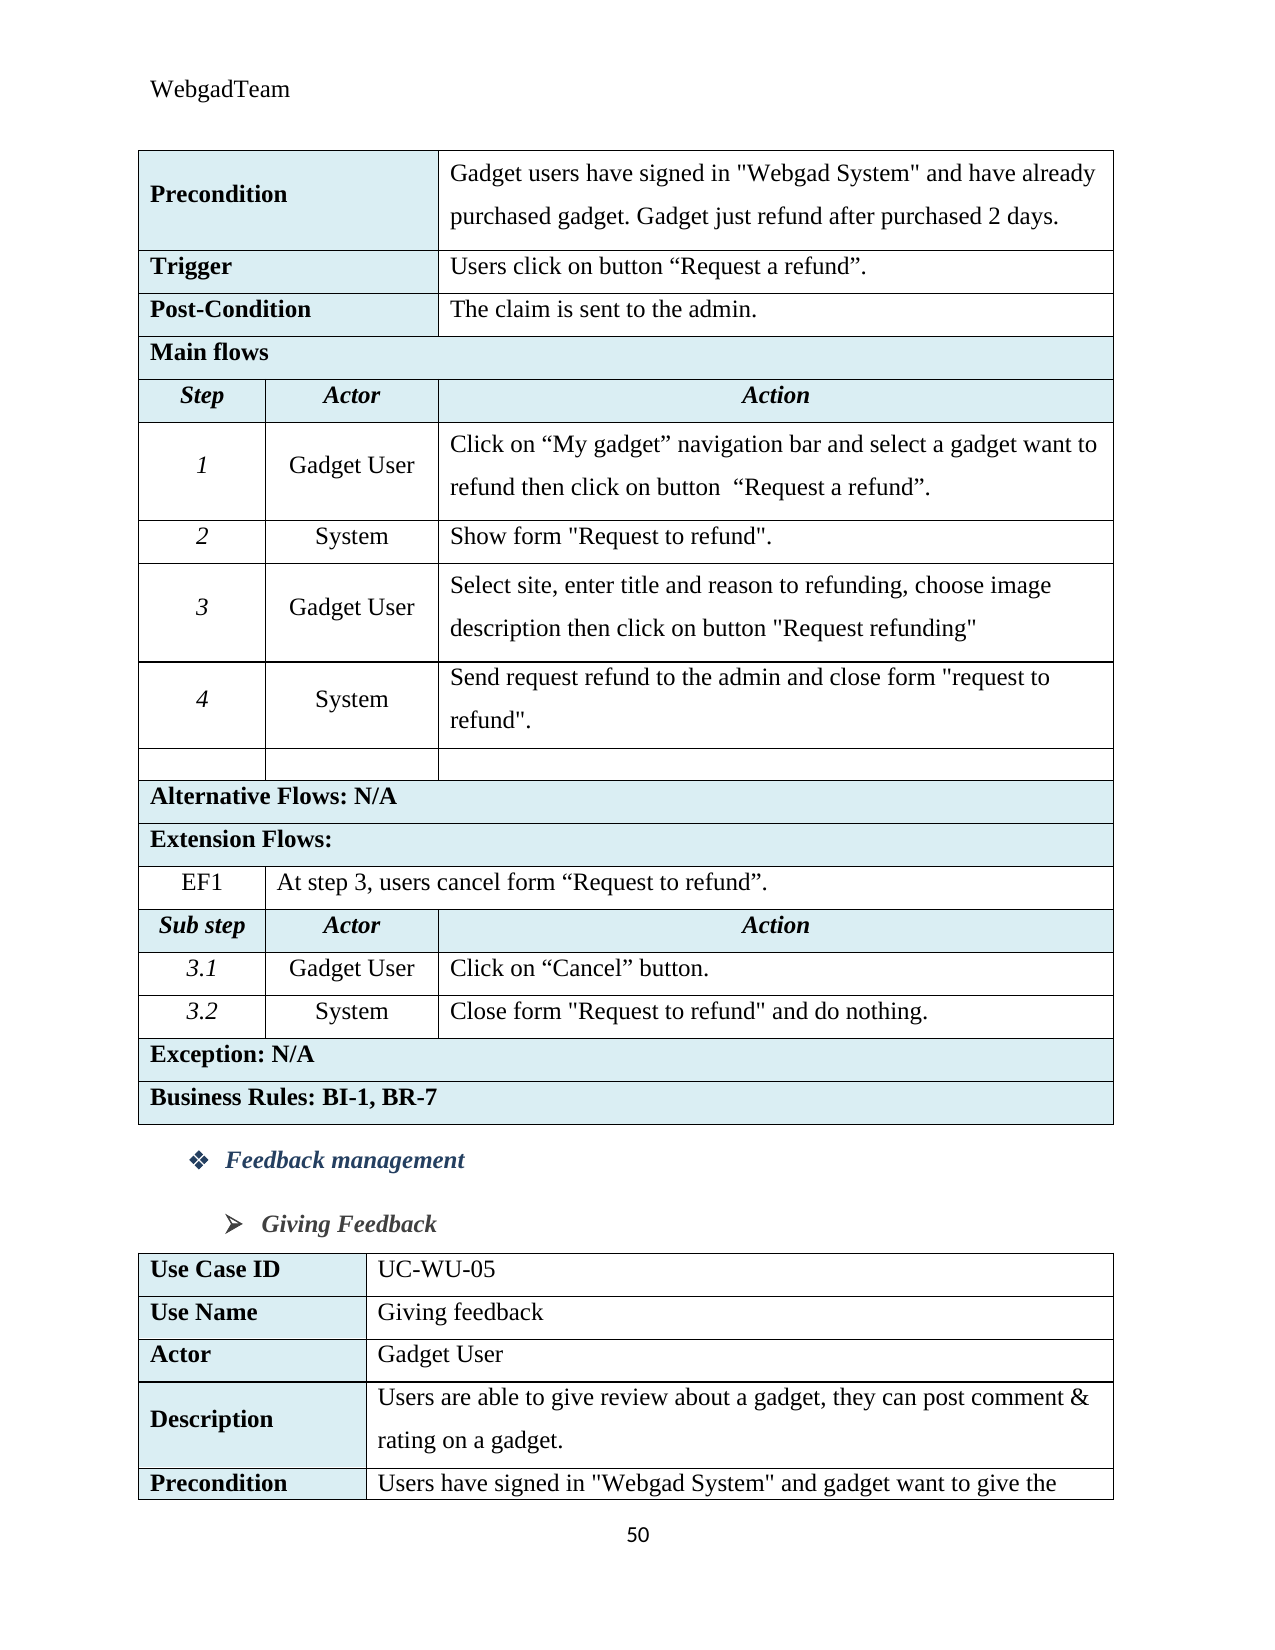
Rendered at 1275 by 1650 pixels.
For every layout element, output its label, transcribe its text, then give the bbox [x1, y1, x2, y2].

table_cell Action [439, 380, 1113, 422]
table_cell Post-Condition [139, 294, 438, 336]
subtitle Giving Feedback [224, 1209, 1125, 1238]
table_cell Actor [266, 910, 438, 952]
table_cell Step [139, 380, 265, 422]
table_cell Main flows [139, 337, 1113, 379]
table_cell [367, 1469, 1113, 1499]
table_cell 3.1 [139, 953, 265, 995]
table_cell Extension Flows: [139, 824, 1113, 866]
table_cell Gadget User [266, 423, 438, 520]
table_cell Select site, enter title and reason to refunding, choose image description then click on button "Request refunding" [439, 564, 1113, 661]
subtitle Feedback management [187, 1146, 1125, 1174]
table_cell Show form "Request to refund". [439, 521, 1113, 563]
table_cell Business Rules: BI-1, BR-7 [139, 1082, 1113, 1124]
table_cell Trigger [139, 251, 438, 293]
table_cell Users are able to give review about a gadget, they can post comment & rating on a gadget. [367, 1383, 1113, 1467]
table_cell Close form "Request to refund" and do nothing. [439, 996, 1113, 1038]
table_cell 4 [139, 663, 265, 747]
table_cell Action [439, 910, 1113, 952]
table_cell 1 [139, 423, 265, 520]
table_cell Actor [266, 380, 438, 422]
table_cell Description [139, 1383, 366, 1467]
table_cell Use Name [139, 1297, 366, 1338]
table_cell Alternative Flows: N/A [139, 781, 1113, 823]
table_cell Precondition [139, 1469, 366, 1499]
table_cell [439, 749, 1113, 780]
table_cell System [266, 663, 438, 747]
table_cell [266, 749, 438, 780]
table_header UC-WU-05 [367, 1254, 1113, 1296]
table_cell 2 [139, 521, 265, 563]
table_cell [139, 749, 265, 780]
table_cell System [266, 996, 438, 1038]
table_cell 3.2 [139, 996, 265, 1038]
table_cell System [266, 521, 438, 563]
table_header Use Case ID [139, 1254, 366, 1296]
table_cell Gadget users have signed in "Webgad System" and have already purchased gadget. Gadget just refund after purchased 2 days. [439, 151, 1113, 250]
table_cell The claim is sent to the admin. [439, 294, 1113, 336]
table_cell Exception: N/A [139, 1039, 1113, 1081]
table_cell 3 [139, 564, 265, 661]
table_cell Precondition [139, 151, 438, 250]
table_cell At step 3, users cancel form “Request to refund”. [266, 867, 1113, 909]
table_cell Send request refund to the admin and close form "request to refund". [439, 663, 1113, 747]
table_cell Actor [139, 1340, 366, 1381]
table_cell Gadget User [266, 564, 438, 661]
table_cell Gadget User [266, 953, 438, 995]
table_cell Click on “My gadget” navigation bar and select a gadget want to refund then click on button “Request a refund”. [439, 423, 1113, 520]
table_cell Users click on button “Request a refund”. [439, 251, 1113, 293]
table_cell Click on “Cancel” button. [439, 953, 1113, 995]
table_cell Gadget User [367, 1340, 1113, 1381]
table_cell EF1 [139, 867, 265, 909]
table_cell Sub step [139, 910, 265, 952]
table_cell Giving feedback [367, 1297, 1113, 1338]
